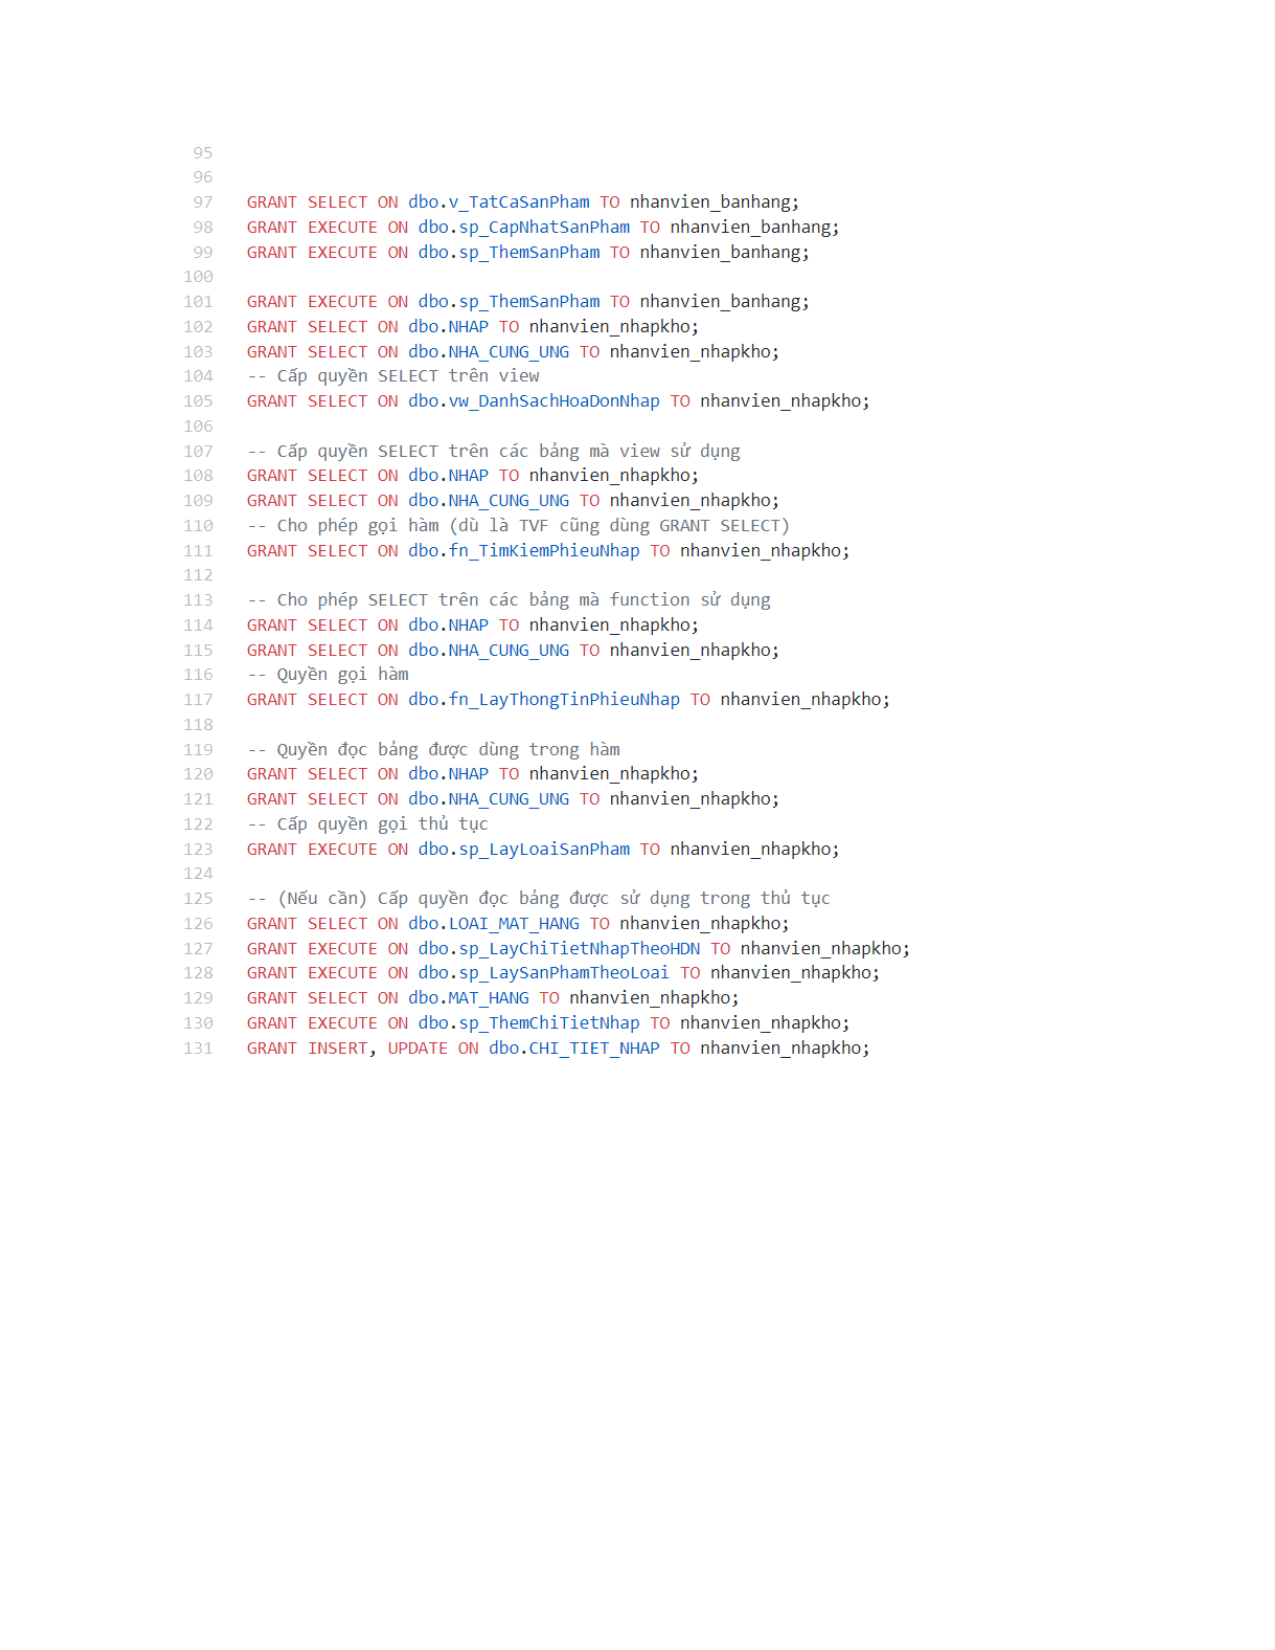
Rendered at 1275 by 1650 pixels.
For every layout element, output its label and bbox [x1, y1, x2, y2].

picture [177, 147, 1157, 1058]
